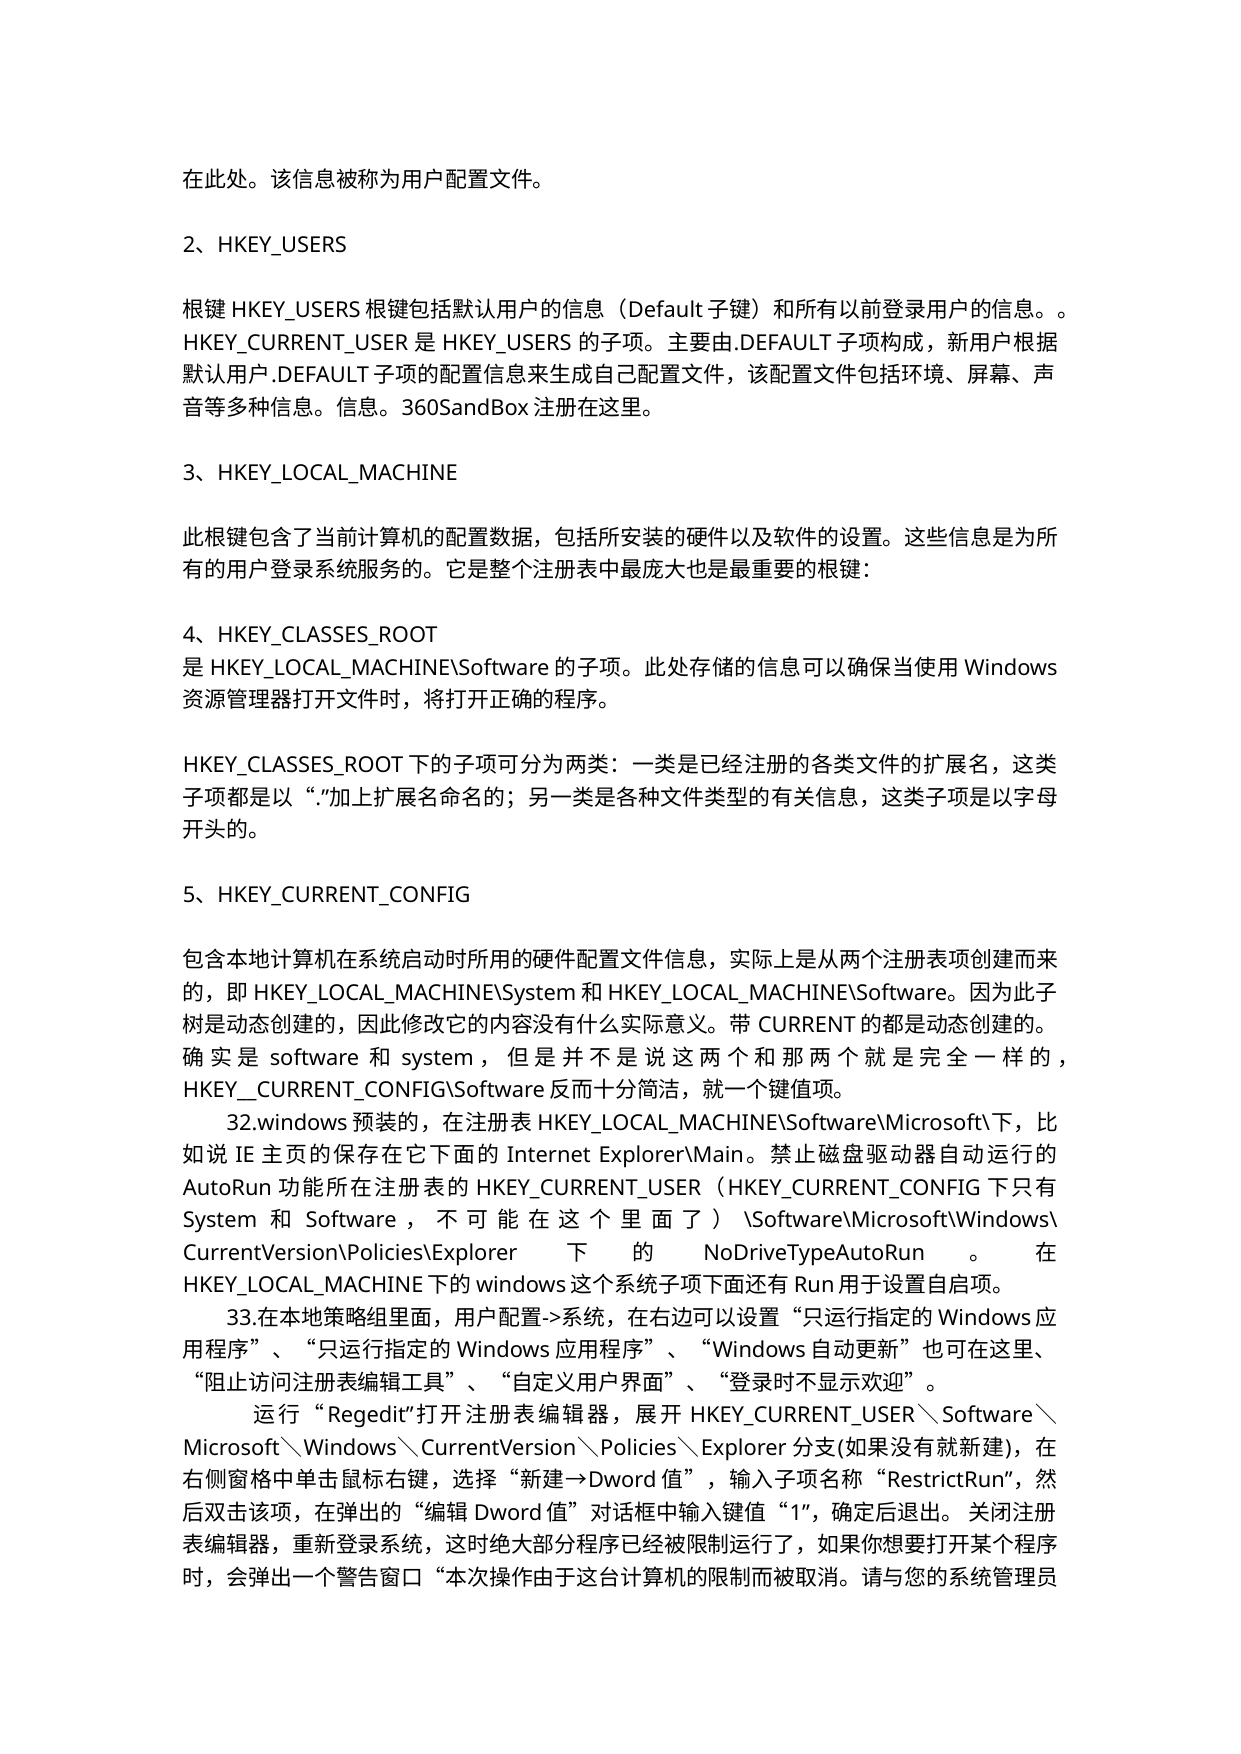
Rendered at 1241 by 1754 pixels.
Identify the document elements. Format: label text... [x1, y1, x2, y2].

text 2、HKEY_USERS [183, 227, 1058, 259]
text 4、HKEY_CLASSES_ROOT [183, 617, 1058, 649]
text HKEY_CLASSES_ROOT下的子项可分为两类：一类是已经注册的各类文件的扩展名，这类子项都是以“.”加上扩展名命名的；另一类是各种文件类型的有关信息，这类子项是以字母开头的。 [183, 747, 1058, 844]
text 根键HKEY_USERS根键包括默认用户的信息（Default子键）和所有以前登录用户的信息。。HKEY_CURRENT_USER 是 HKEY_USERS 的子项。主要由.DEFAULT子项构成，新用户根据默认用户.DEFAULT子项的配置信息来生成自己配置文件，该配置文件包括环境、屏幕、声音等多种信息。信息。360SandBox注册在这里。 [183, 292, 1058, 422]
text 3、HKEY_LOCAL_MACHINE [183, 454, 1058, 487]
text 33.在本地策略组里面，用户配置->系统，在右边可以设置“只运行指定的Windows应用程序”、“只运行指定的Windows应用程序”、“Windows自动更新”也可在这里、“阻止访问注册表编辑工具”、“自定义用户界面”、“登录时不显示欢迎”。 [183, 1299, 1058, 1397]
text 此根键包含了当前计算机的配置数据，包括所安装的硬件以及软件的设置。这些信息是为所有的用户登录系统服务的。它是整个注册表中最庞大也是最重要的根键： [183, 519, 1058, 584]
text 5、HKEY_CURRENT_CONFIG [183, 877, 1058, 909]
text 32.windows预装的，在注册表HKEY_LOCAL_MACHINE\Software\Microsoft\下，比如说IE主页的保存在它下面的Internet Explorer\Main。禁止磁盘驱动器自动运行的AutoRun功能所在注册表的HKEY_CURRENT_USER（HKEY_CURRENT_CONFIG下只有System和Software，不可能在这个里面了）\Software\Microsoft\Windows\CurrentVersion\Policies\Explorer下的NoDriveTypeAutoRun。在HKEY_LOCAL_MACHINE下的windows这个系统子项下面还有Run用于设置自启项。 [183, 1104, 1058, 1299]
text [183, 162, 1058, 194]
text 包含本地计算机在系统启动时所用的硬件配置文件信息，实际上是从两个注册表项创建而来的，即HKEY_LOCAL_MACHINE\System和HKEY_LOCAL_MACHINE\Software。因为此子树是动态创建的，因此修改它的内容没有什么实际意义。带CURRENT的都是动态创建的。确实是software和system，但是并不是说这两个和那两个就是完全一样的，HKEY__CURRENT_CONFIG\Software反而十分简洁，就一个键值项。 [183, 942, 1058, 1104]
text 是HKEY_LOCAL_MACHINE\Software的子项。此处存储的信息可以确保当使用Windows 资源管理器打开文件时，将打开正确的程序。 [183, 649, 1058, 714]
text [183, 1397, 1058, 1592]
